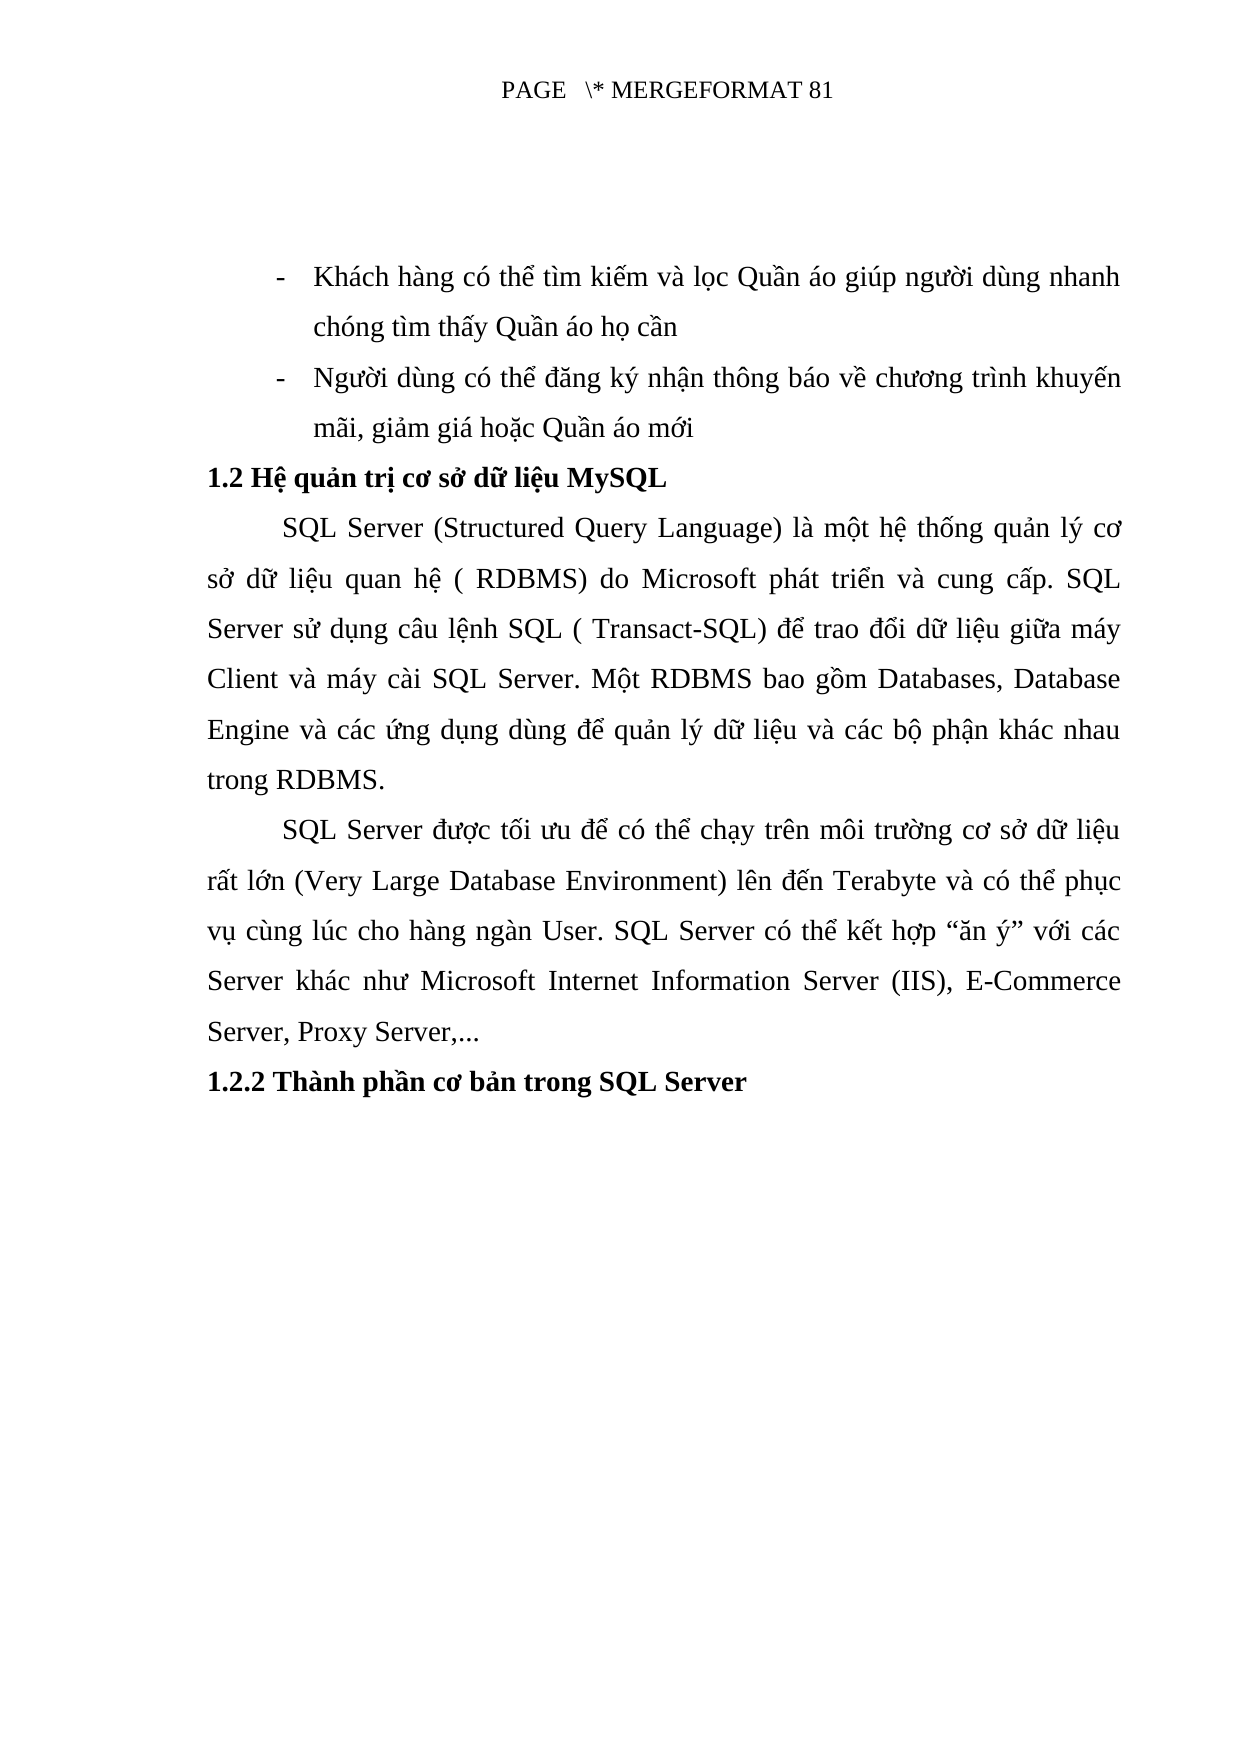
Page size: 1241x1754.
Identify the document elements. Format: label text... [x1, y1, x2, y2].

list Khách hàng có thể tìm kiếm và lọc Quần áo giúp người dùng nhanh chóng tìm thấy Quần áo họ cần [276, 259, 1122, 343]
text 1.2.2 Thành phần cơ bản trong SQL Server [207, 1064, 1122, 1098]
subtitle 1.2 Hệ quản trị cơ sở dữ liệu MySQL [207, 460, 1122, 494]
text SQL Server (Structured Query Language) là một hệ thống quản lý cơ sở dữ liệu quan hệ ( RDBMS) do Microsoft phát triển và cung cấp. SQL Server sử dụng câu lệnh SQL ( Transact-SQL) để trao đổi dữ liệu giữa máy Client và máy cài SQL Server. Một RDBMS bao gồm Databases, Database Engine và các ứng dụng dùng để quản lý dữ liệu và các bộ phận khác nhau trong RDBMS. [207, 511, 1122, 796]
list Người dùng có thể đăng ký nhận thông báo về chương trình khuyến mãi, giảm giá hoặc Quần áo mới [276, 360, 1122, 443]
text SQL Server được tối ưu để có thể chạy trên môi trường cơ sở dữ liệu rất lớn (Very Large Database Environment) lên đến Terabyte và có thể phục vụ cùng lúc cho hàng ngàn User. SQL Server có thể kết hợp “ăn ý” với các Server khác như Microsoft Internet Information Server (IIS), E-Commerce Server, Proxy Server,... [207, 812, 1122, 1047]
